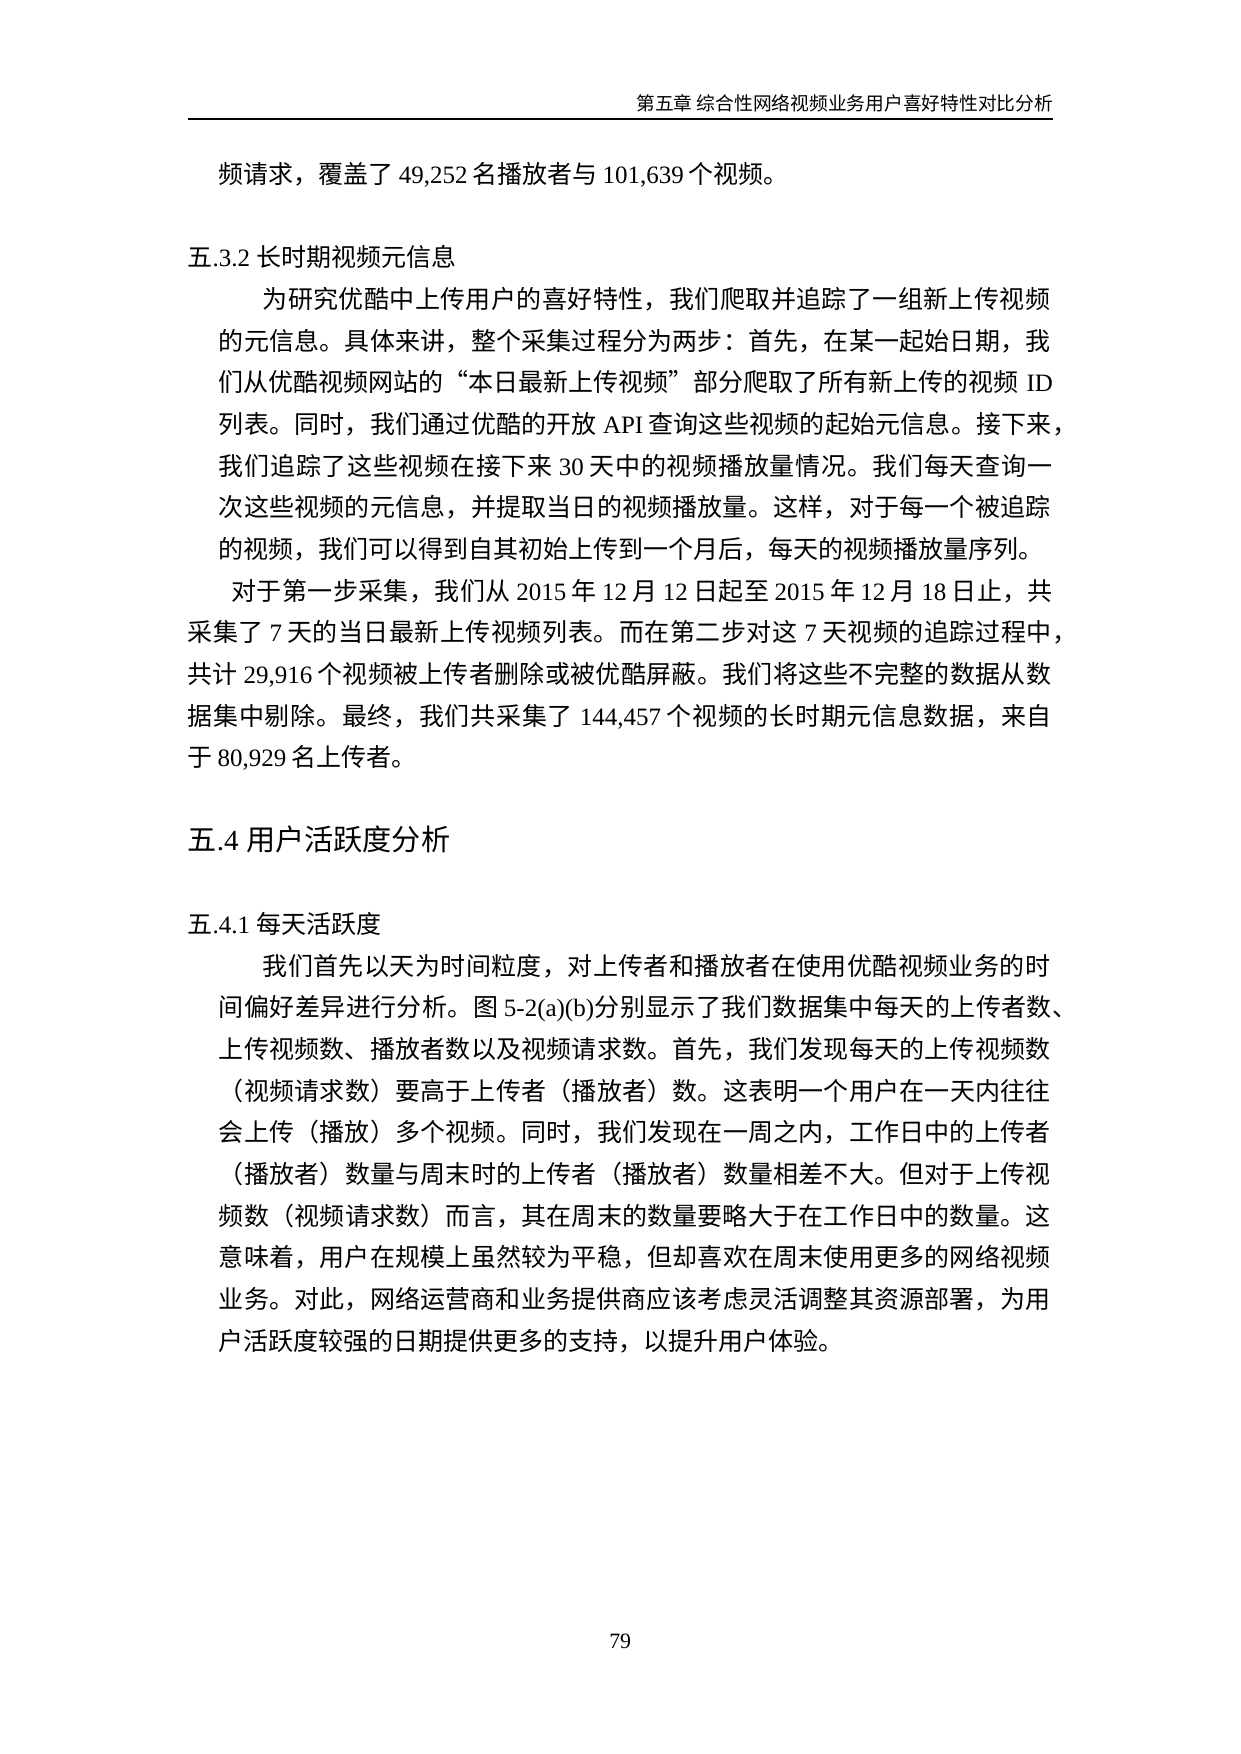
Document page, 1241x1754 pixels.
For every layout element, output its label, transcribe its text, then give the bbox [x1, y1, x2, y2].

text 长时期视频元信息 [187, 233, 1053, 275]
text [219, 150, 1053, 192]
text 对于第一步采集，我们从2015年12月12日起至2015年12月18日止，共采集了7天的当日最新上传视频列表。而在第二步对这7天视频的追踪过程中，共计29,916个视频被上传者删除或被优酷屏蔽。我们将这些不完整的数据从数据集中剔除。最终，我们共采集了144,457个视频的长时期元信息数据，来自于80,929名上传者。 [187, 567, 1053, 775]
text 每天活跃度 [187, 900, 1053, 942]
text 用户活跃度分析 [187, 817, 1053, 858]
text 我们首先以天为时间粒度，对上传者和播放者在使用优酷视频业务的时间偏好差异进行分析。图5-2(a)(b)分别显示了我们数据集中每天的上传者数、上传视频数、播放者数以及视频请求数。首先，我们发现每天的上传视频数（视频请求数）要高于上传者（播放者）数。这表明一个用户在一天内往往会上传（播放）多个视频。同时，我们发现在一周之内，工作日中的上传者（播放者）数量与周末时的上传者（播放者）数量相差不大。但对于上传视频数（视频请求数）而言，其在周末的数量要略大于在工作日中的数量。这意味着，用户在规模上虽然较为平稳，但却喜欢在周末使用更多的网络视频业务。对此，网络运营商和业务提供商应该考虑灵活调整其资源部署，为用户活跃度较强的日期提供更多的支持，以提升用户体验。 [219, 942, 1053, 1358]
text 为研究优酷中上传用户的喜好特性，我们爬取并追踪了一组新上传视频的元信息。具体来讲，整个采集过程分为两步：首先，在某一起始日期，我们从优酷视频网站的“本日最新上传视频”部分爬取了所有新上传的视频ID列表。同时，我们通过优酷的开放API查询这些视频的起始元信息。接下来，我们追踪了这些视频在接下来30天中的视频播放量情况。我们每天查询一次这些视频的元信息，并提取当日的视频播放量。这样，对于每一个被追踪的视频，我们可以得到自其初始上传到一个月后，每天的视频播放量序列。 [219, 275, 1053, 567]
